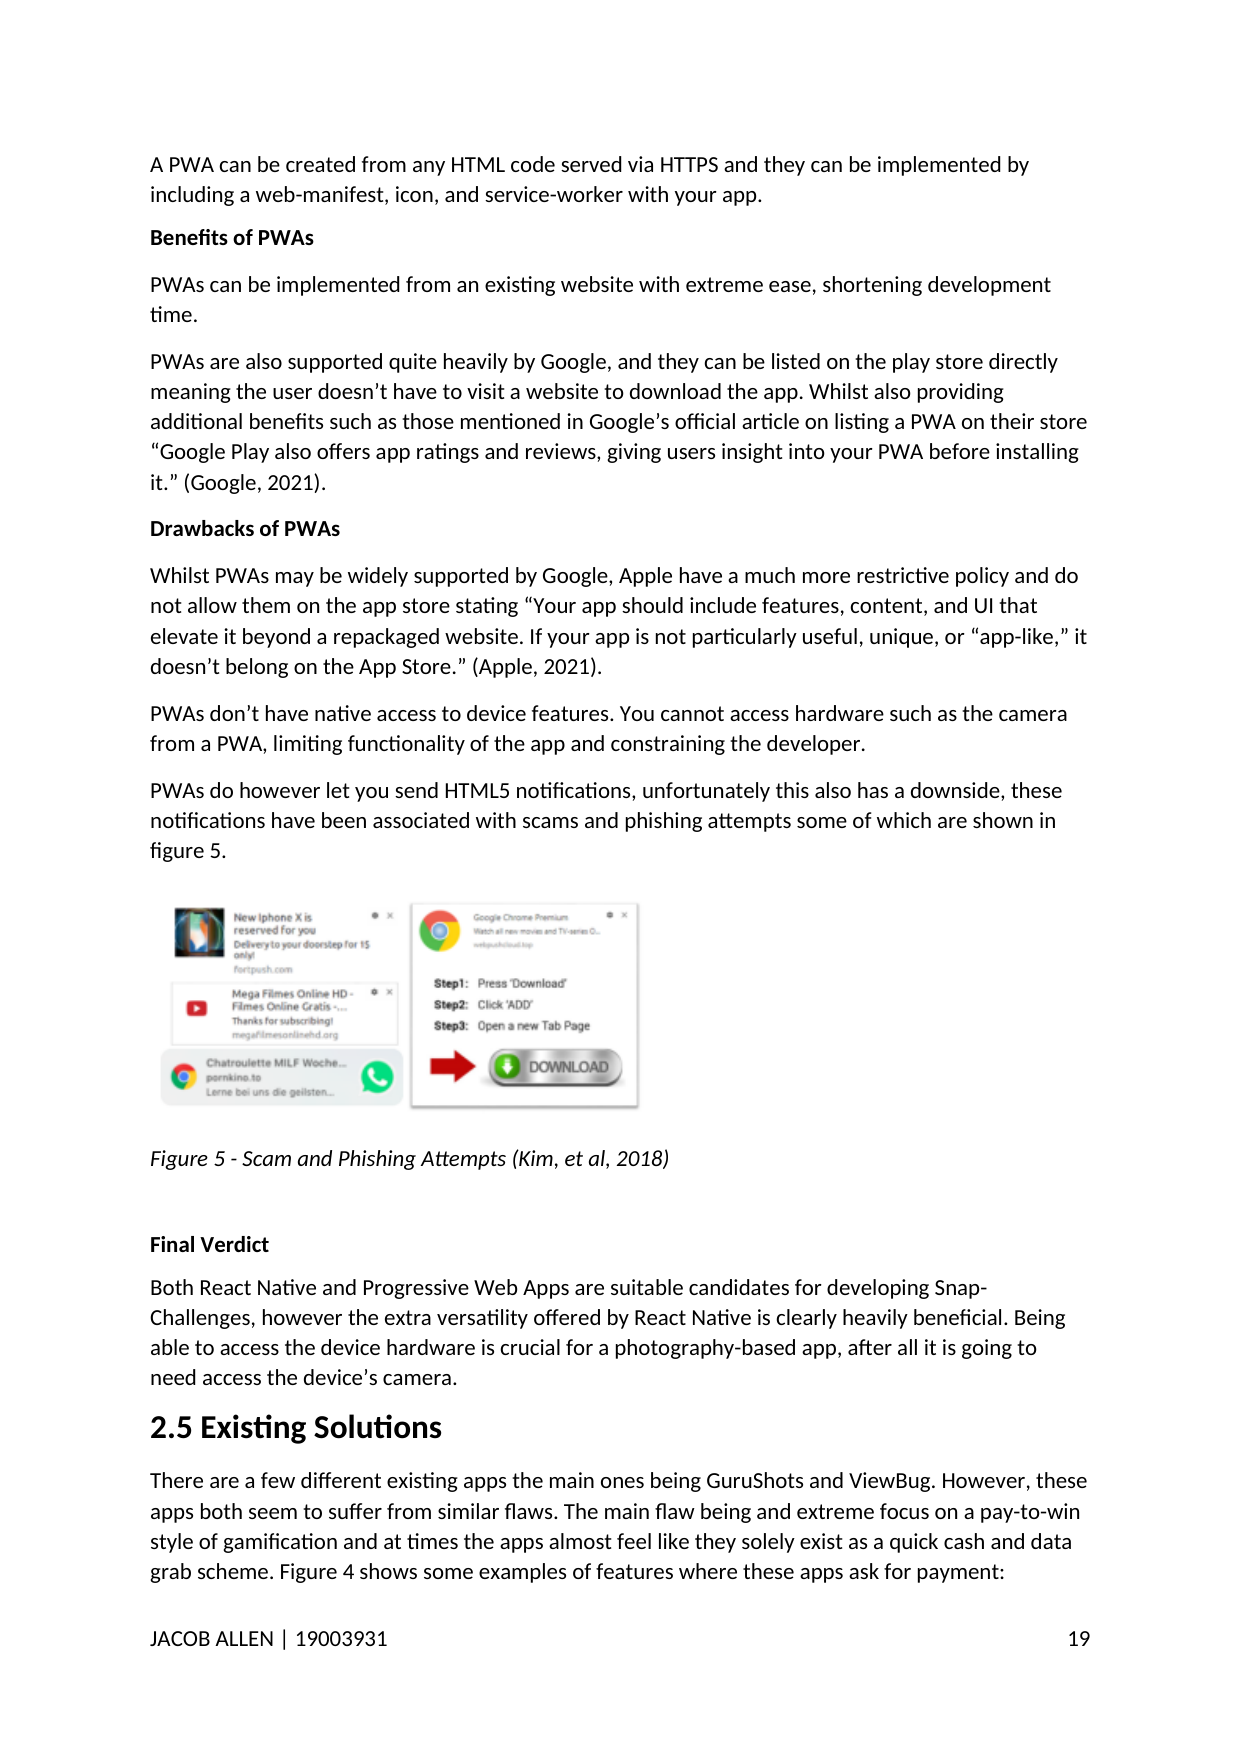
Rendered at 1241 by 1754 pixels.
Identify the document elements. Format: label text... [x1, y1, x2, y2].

text 2.5 Existing Solutions [150, 1406, 1090, 1447]
text Drawbacks of PWAs [150, 514, 1090, 543]
text PWAs don’t have native access to device features. You cannot access hardware such as the camera from a PWA, limiting functionality of the app and constraining the developer. [150, 699, 1090, 757]
text Whilst PWAs may be widely supported by Google, Apple have a much more restrictive policy and do not allow them on the app store stating “Your app should include features, content, and UI that elevate it beyond a repackaged website. If your app is not particularly useful, unique, or “app-like,” it doesn’t belong on the App Store.” (Apple, 2021). [150, 561, 1090, 680]
text PWAs are also supported quite heavily by Google, and they can be listed on the play store directly meaning the user doesn’t have to visit a website to download the app. Whilst also providing additional benefits such as those mentioned in Google’s official article on listing a PWA on their store “Google Play also offers app ratings and reviews, giving users insight into your PWA before installing it.” (Google, 2021). [150, 347, 1090, 496]
text Both React Native and Progressive Web Apps are suitable candidates for developing Snap-Challenges, however the extra versatility offered by React Native is clearly heavily beneficial. Being able to access the device hardware is crucial for a photography-based app, after all it is going to need access the device’s camera. [150, 1273, 1090, 1391]
text PWAs can be implemented from an existing website with extreme ease, shortening development time. [150, 270, 1090, 328]
picture [150, 883, 654, 1126]
text There are a few different existing apps the main ones being GuruShots and ViewBug. However, these apps both seem to suffer from similar flaws. The main flaw being and extreme focus on a pay-to-win style of gamification and at times the apps almost feel like they solely exist as a quick cash and data grab scheme. Figure 4 shows some examples of features where these apps ask for payment: [150, 1467, 1090, 1585]
text A PWA can be created from any HTML code served via HTTPS and they can be implemented by including a web-manifest, icon, and service-worker with your app. [150, 150, 1090, 208]
text Final Verdict [150, 1230, 1090, 1258]
text Benefits of PWAs [150, 223, 1090, 251]
text PWAs do however let you send HTML5 notifications, unfortunately this also has a downside, these notifications have been associated with scams and phishing attempts some of which are shown in figure 5. [150, 776, 1090, 864]
text Figure 5 - Scam and Phishing Attempts (Kim, et al, 2018) [150, 1144, 1090, 1172]
